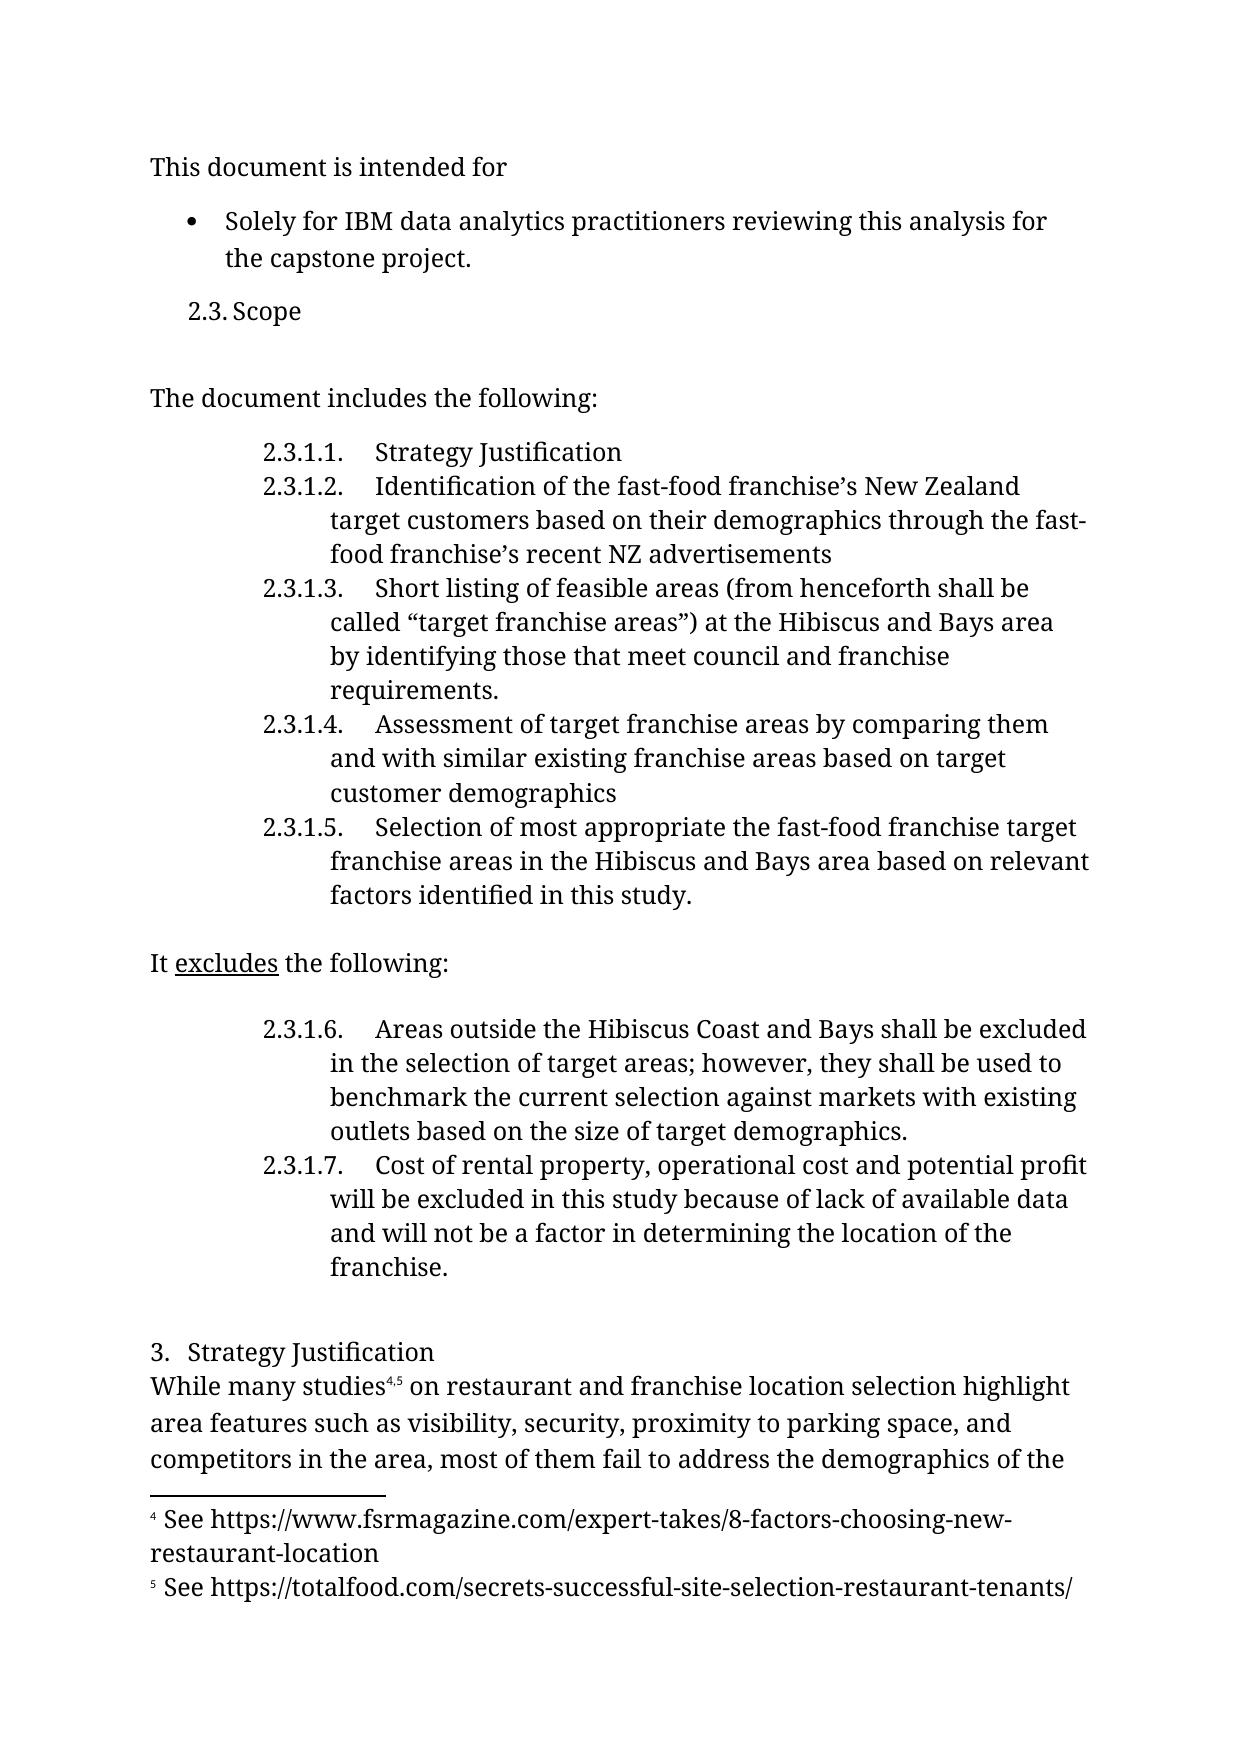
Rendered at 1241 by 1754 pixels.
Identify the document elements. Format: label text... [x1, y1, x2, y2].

subtitle Strategy Justification [262, 434, 1090, 469]
subtitle Cost of rental property, operational cost and potential profit will be excluded in this study because of lack of available data and will not be a factor in determining the location of the franchise. [262, 1148, 1090, 1284]
subtitle Selection of most appropriate the fast-food franchise target franchise areas in the Hibiscus and Bays area based on relevant factors identified in this study. [262, 809, 1090, 911]
subtitle Strategy Justification [150, 1334, 1090, 1368]
subtitle Areas outside the Hibiscus Coast and Bays shall be excluded in the selection of target areas; however, they shall be used to benchmark the current selection against markets with existing outlets based on the size of target demographics. [262, 1011, 1090, 1148]
text The document includes the following: [150, 381, 1090, 415]
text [150, 1368, 1090, 1476]
text It excludes the following: [150, 946, 1090, 979]
subtitle Identification of the fast-food franchise’s New Zealand target customers based on their demographics through the fast-food franchise’s recent NZ advertisements [262, 469, 1090, 571]
subtitle Short listing of feasible areas (from henceforth shall be called “target franchise areas”) at the Hibiscus and Bays area by identifying those that meet council and franchise requirements. [262, 571, 1090, 707]
subtitle Scope [187, 294, 1090, 328]
list Solely for IBM data analytics practitioners reviewing this analysis for the capstone project. [187, 203, 1090, 274]
subtitle Assessment of target franchise areas by comparing them and with similar existing franchise areas based on target customer demographics [262, 707, 1090, 809]
text This document is intended for [150, 150, 1090, 184]
